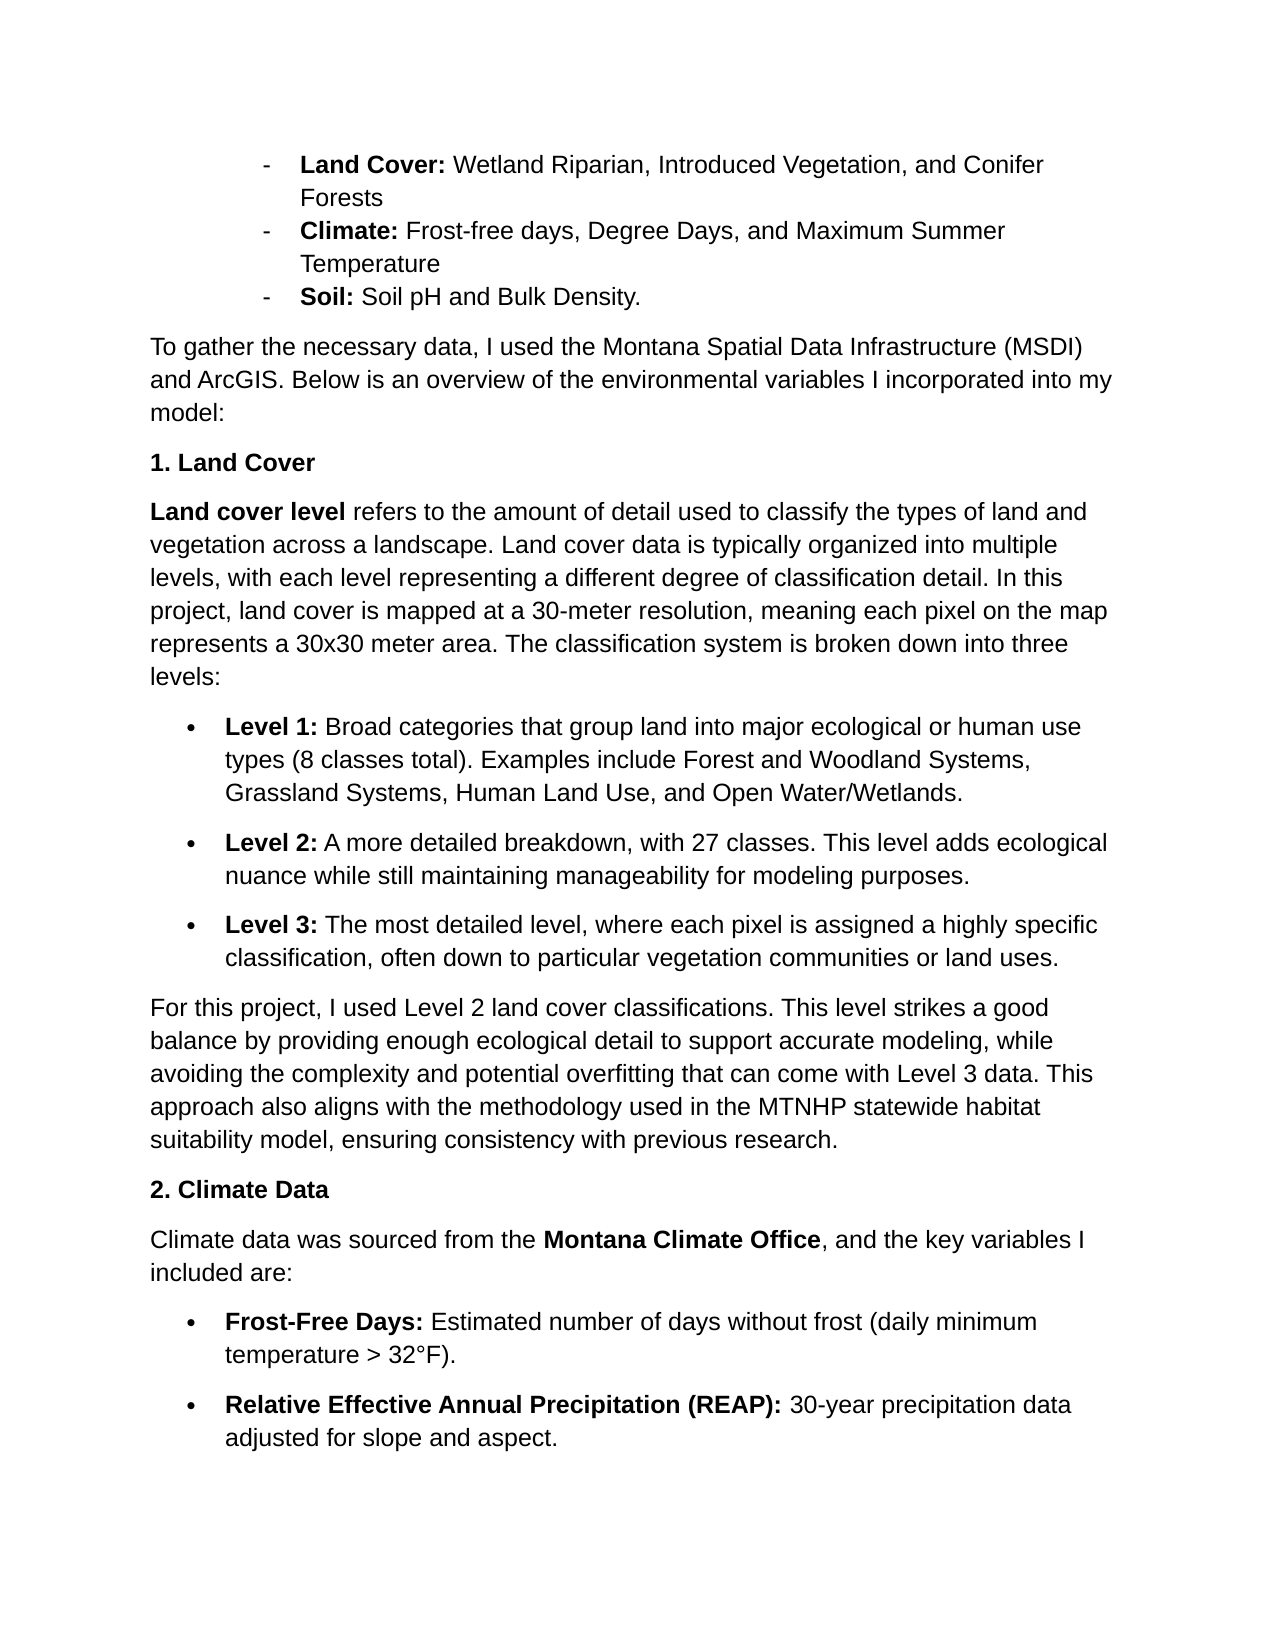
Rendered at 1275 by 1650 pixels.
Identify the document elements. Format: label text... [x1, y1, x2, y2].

text Land cover level refers to the amount of detail used to classify the types of land and vegetation across a landscape. Land cover data is typically organized into multiple levels, with each level representing a different degree of classification detail. In this project, land cover is mapped at a 30-meter resolution, meaning each pixel on the map represents a 30x30 meter area. The classification system is broken down into three levels: [150, 497, 1125, 691]
list Climate: Frost-free days, Degree Days, and Maximum Summer Temperature [262, 216, 1125, 278]
list Level 1: Broad categories that group land into major ecological or human use types (8 classes total). Examples include Forest and Woodland Systems, Grassland Systems, Human Land Use, and Open Water/Wetlands. [187, 712, 1125, 807]
list Frost-Free Days: Estimated number of days without frost (daily minimum temperature > 32°F). [187, 1307, 1125, 1369]
text To gather the necessary data, I used the Montana Spatial Data Infrastructure (MSDI) and ArcGIS. Below is an overview of the environmental variables I incorporated into my model: [150, 332, 1125, 427]
list Level 2: A more detailed breakdown, with 27 classes. This level adds ecological nuance while still maintaining manageability for modeling purposes. [187, 828, 1125, 889]
text 1. Land Cover [150, 447, 1125, 476]
list Level 3: The most detailed level, where each pixel is assigned a highly specific classification, often down to particular vegetation communities or land uses. [187, 910, 1125, 972]
text Climate data was sourced from the Montana Climate Office, and the key variables I included are: [150, 1224, 1125, 1286]
text For this project, I used Level 2 land cover classifications. This level strikes a good balance by providing enough ecological detail to support accurate modeling, while avoiding the complexity and potential overfitting that can come with Level 3 data. This approach also aligns with the methodology used in the MTNHP statewide habitat suitability model, ensuring consistency with previous research. [150, 993, 1125, 1154]
list Land Cover: Wetland Riparian, Introduced Vegetation, and Conifer Forests [262, 150, 1125, 212]
list Relative Effective Annual Precipitation (REAP): 30-year precipitation data adjusted for slope and aspect. [187, 1390, 1125, 1452]
text 2. Climate Data [150, 1175, 1125, 1204]
list Soil: Soil pH and Bulk Density. [262, 282, 1125, 311]
